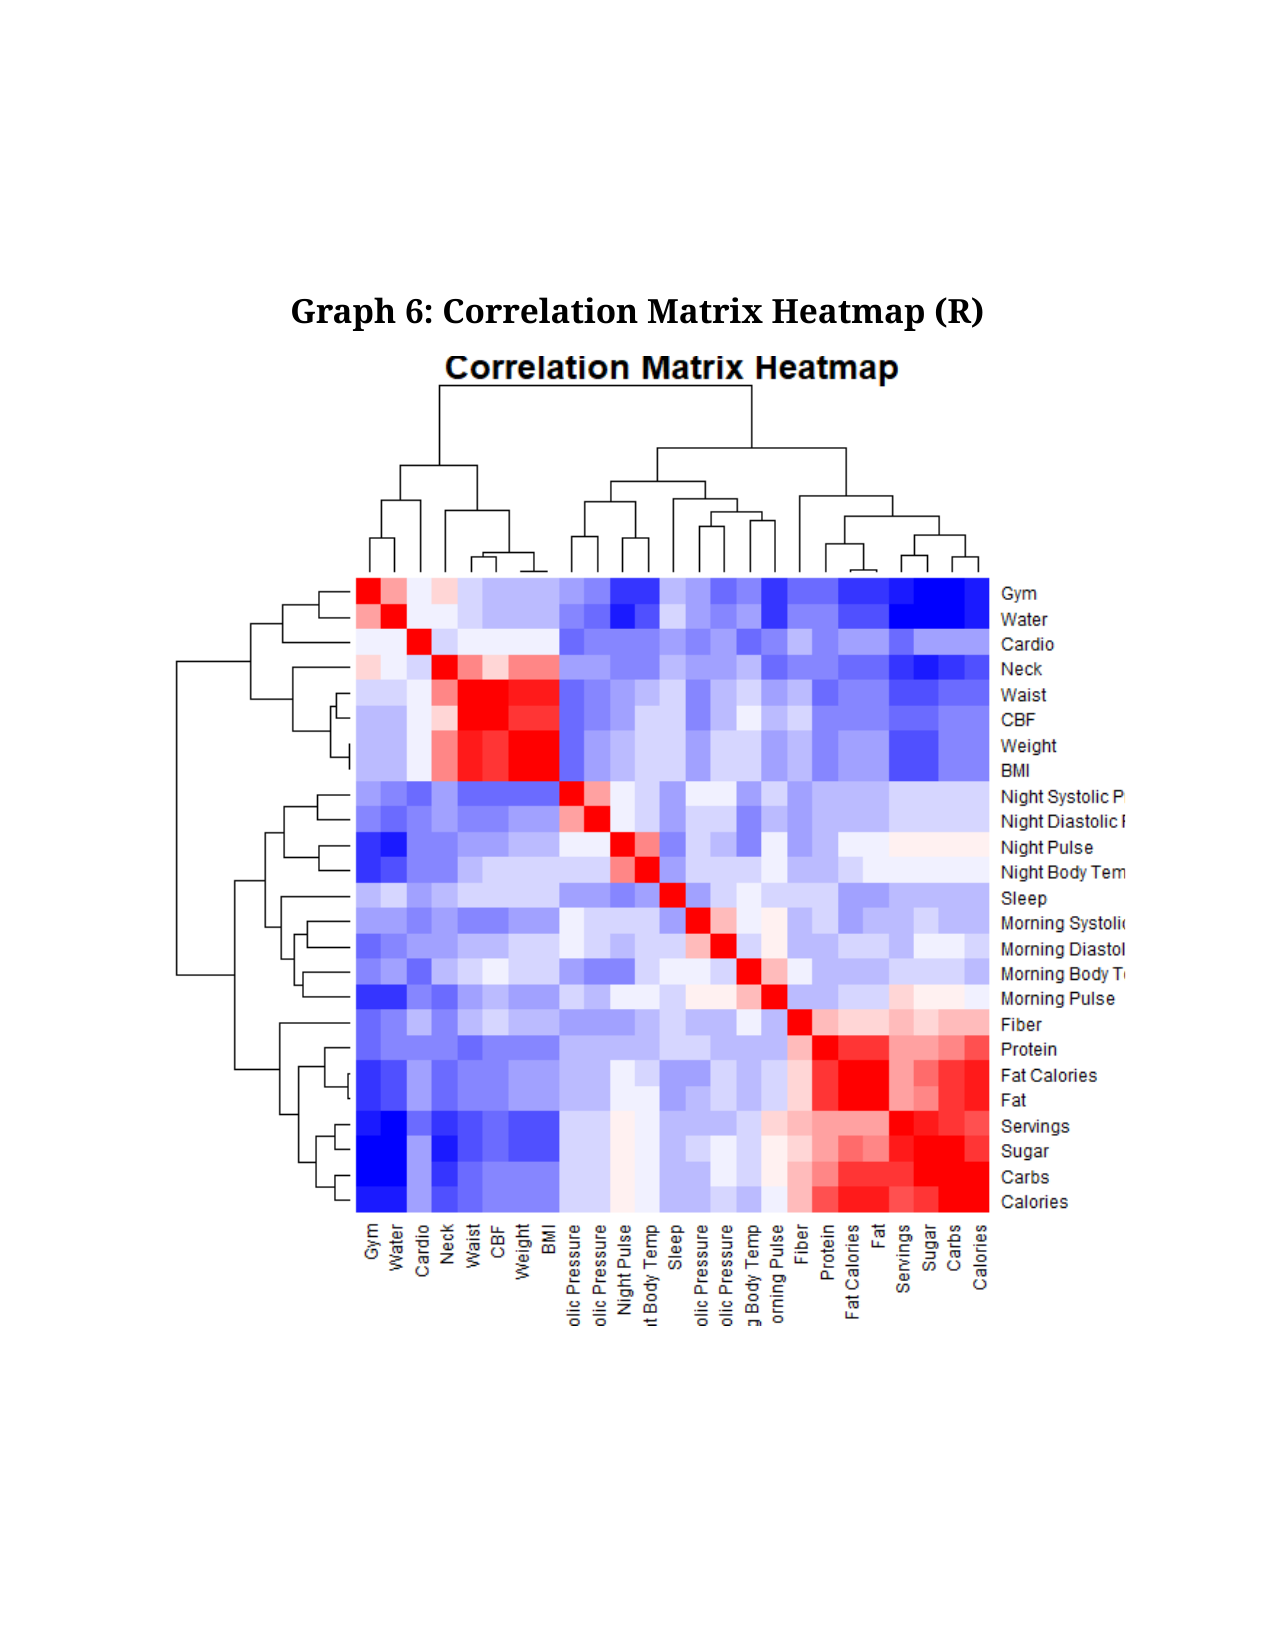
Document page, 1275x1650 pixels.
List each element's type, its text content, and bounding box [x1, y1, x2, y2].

text Graph 6: Correlation Matrix Heatmap (R) [150, 288, 1125, 333]
picture [150, 356, 1125, 1326]
